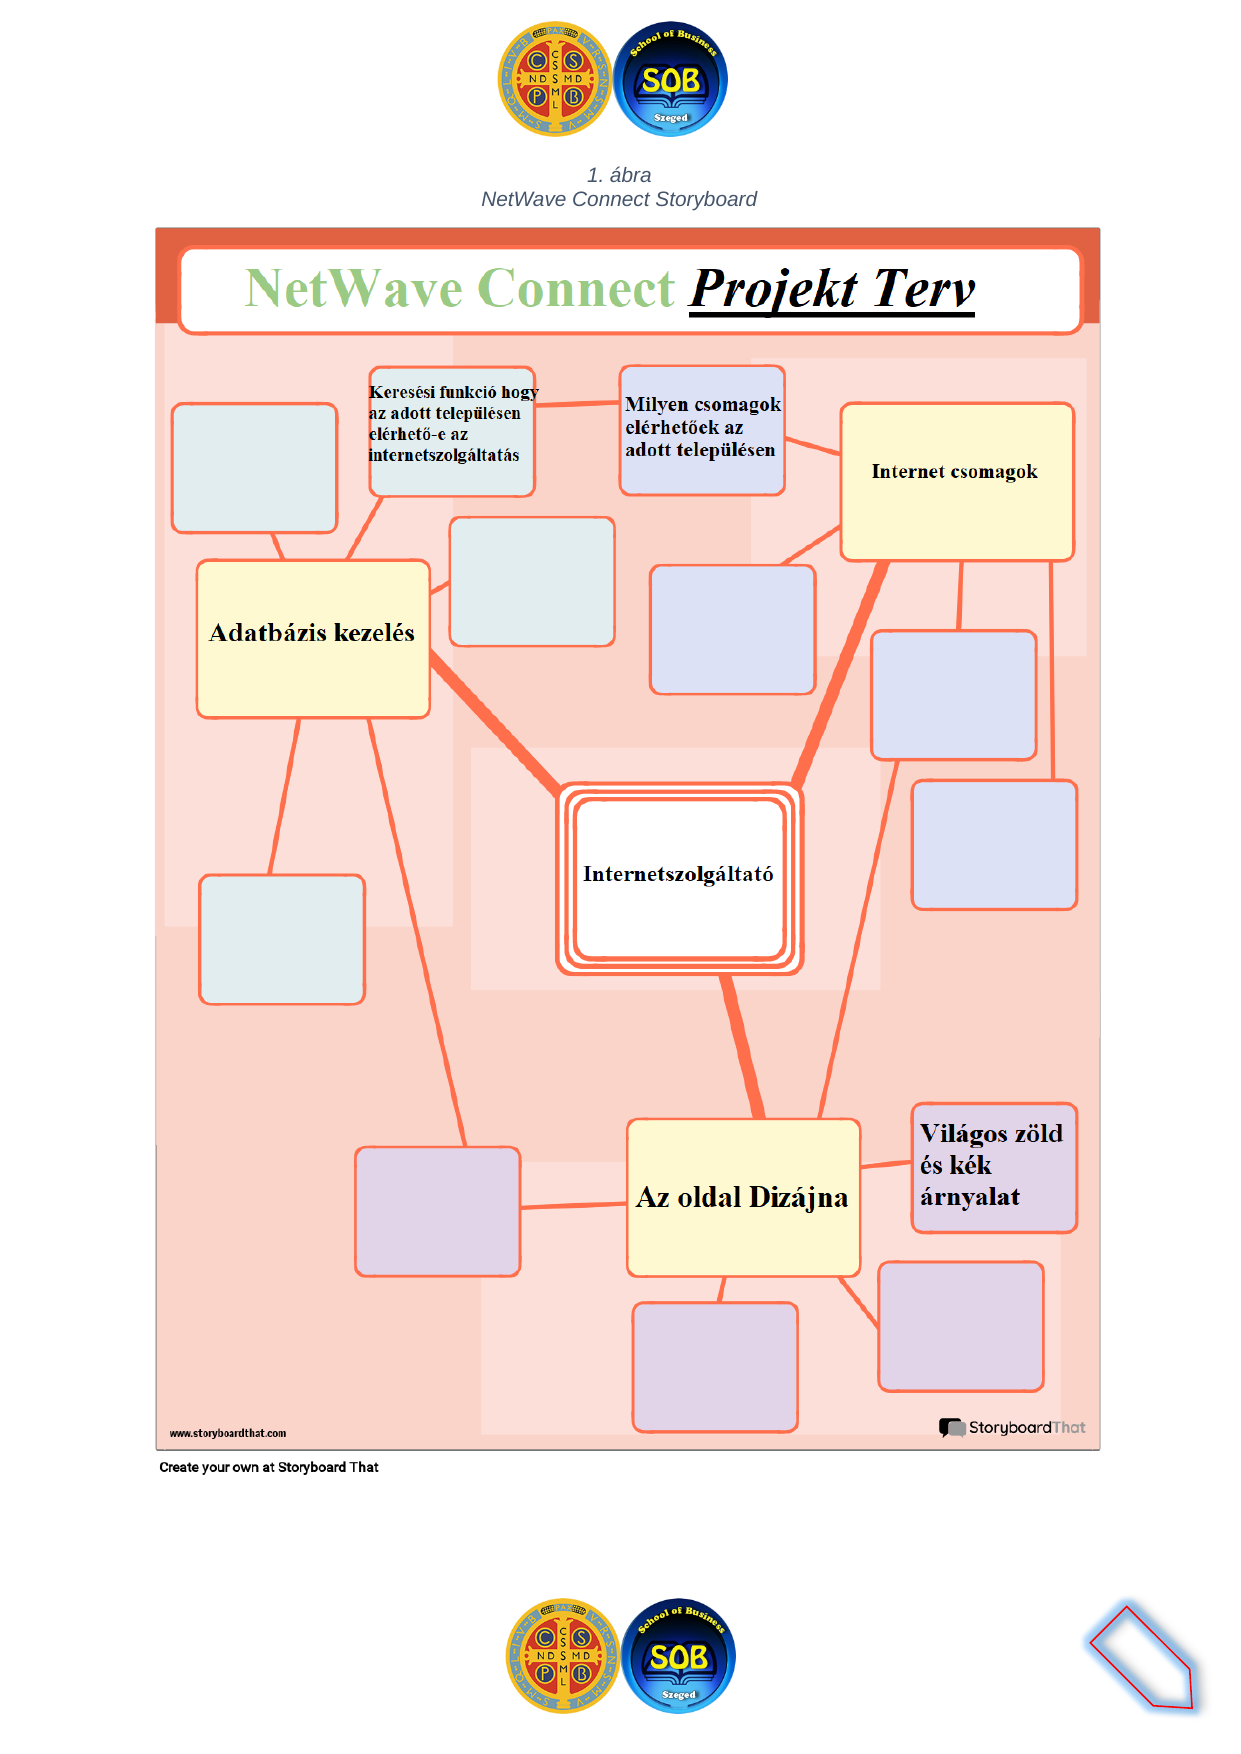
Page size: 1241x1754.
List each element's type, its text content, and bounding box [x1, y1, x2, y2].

picture [490, 12, 732, 138]
picture [498, 1589, 742, 1717]
picture [150, 222, 1106, 1483]
text 1. ábra NetWave Connect Storyboard [150, 162, 1090, 210]
